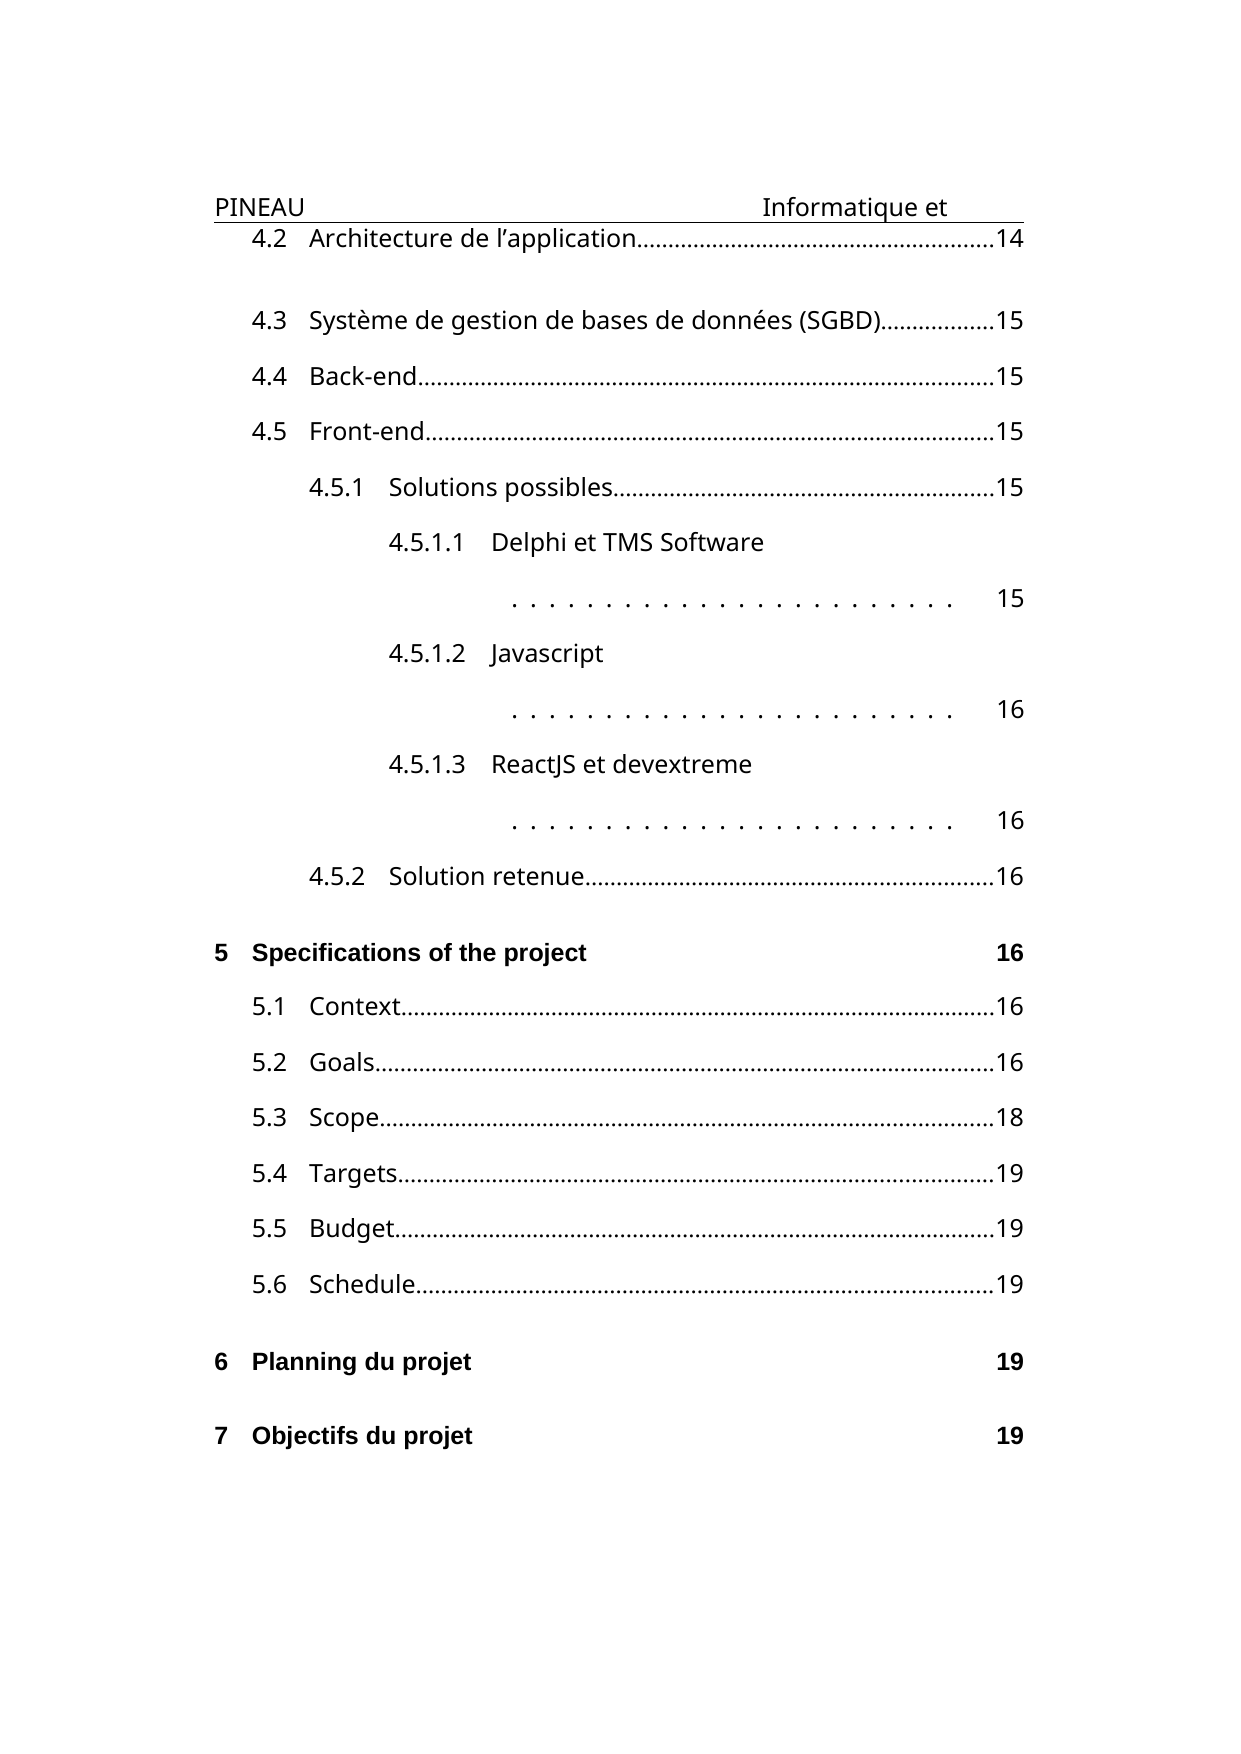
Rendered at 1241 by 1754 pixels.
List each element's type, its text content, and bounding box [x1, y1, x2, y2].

text . . . . . . . . . . . . . . . . . . . . . . . . 16 [511, 692, 1065, 726]
list Goals 16 [252, 1044, 1065, 1078]
list ReactJS et devextreme [388, 747, 1065, 781]
text . . . . . . . . . . . . . . . . . . . . . . . . 16 [511, 803, 1065, 837]
list Scope 18 [252, 1100, 1065, 1134]
text . . . . . . . . . . . . . . . . . . . . . . . . 15 [511, 580, 1065, 614]
subtitle Planning du projet 19 [214, 1347, 1065, 1375]
list Javascript [388, 636, 1065, 670]
list Delphi et TMS Software [388, 525, 1065, 559]
list Budget 19 [252, 1211, 1065, 1245]
list Solution retenue 16 [309, 858, 1065, 892]
list Schedule 19 [252, 1266, 1065, 1301]
subtitle Objectifs du projet 19 [214, 1421, 1065, 1450]
subtitle Specifications of the project 16 [214, 938, 1065, 967]
list Context 16 [252, 989, 1065, 1023]
list Targets 19 [252, 1155, 1065, 1189]
